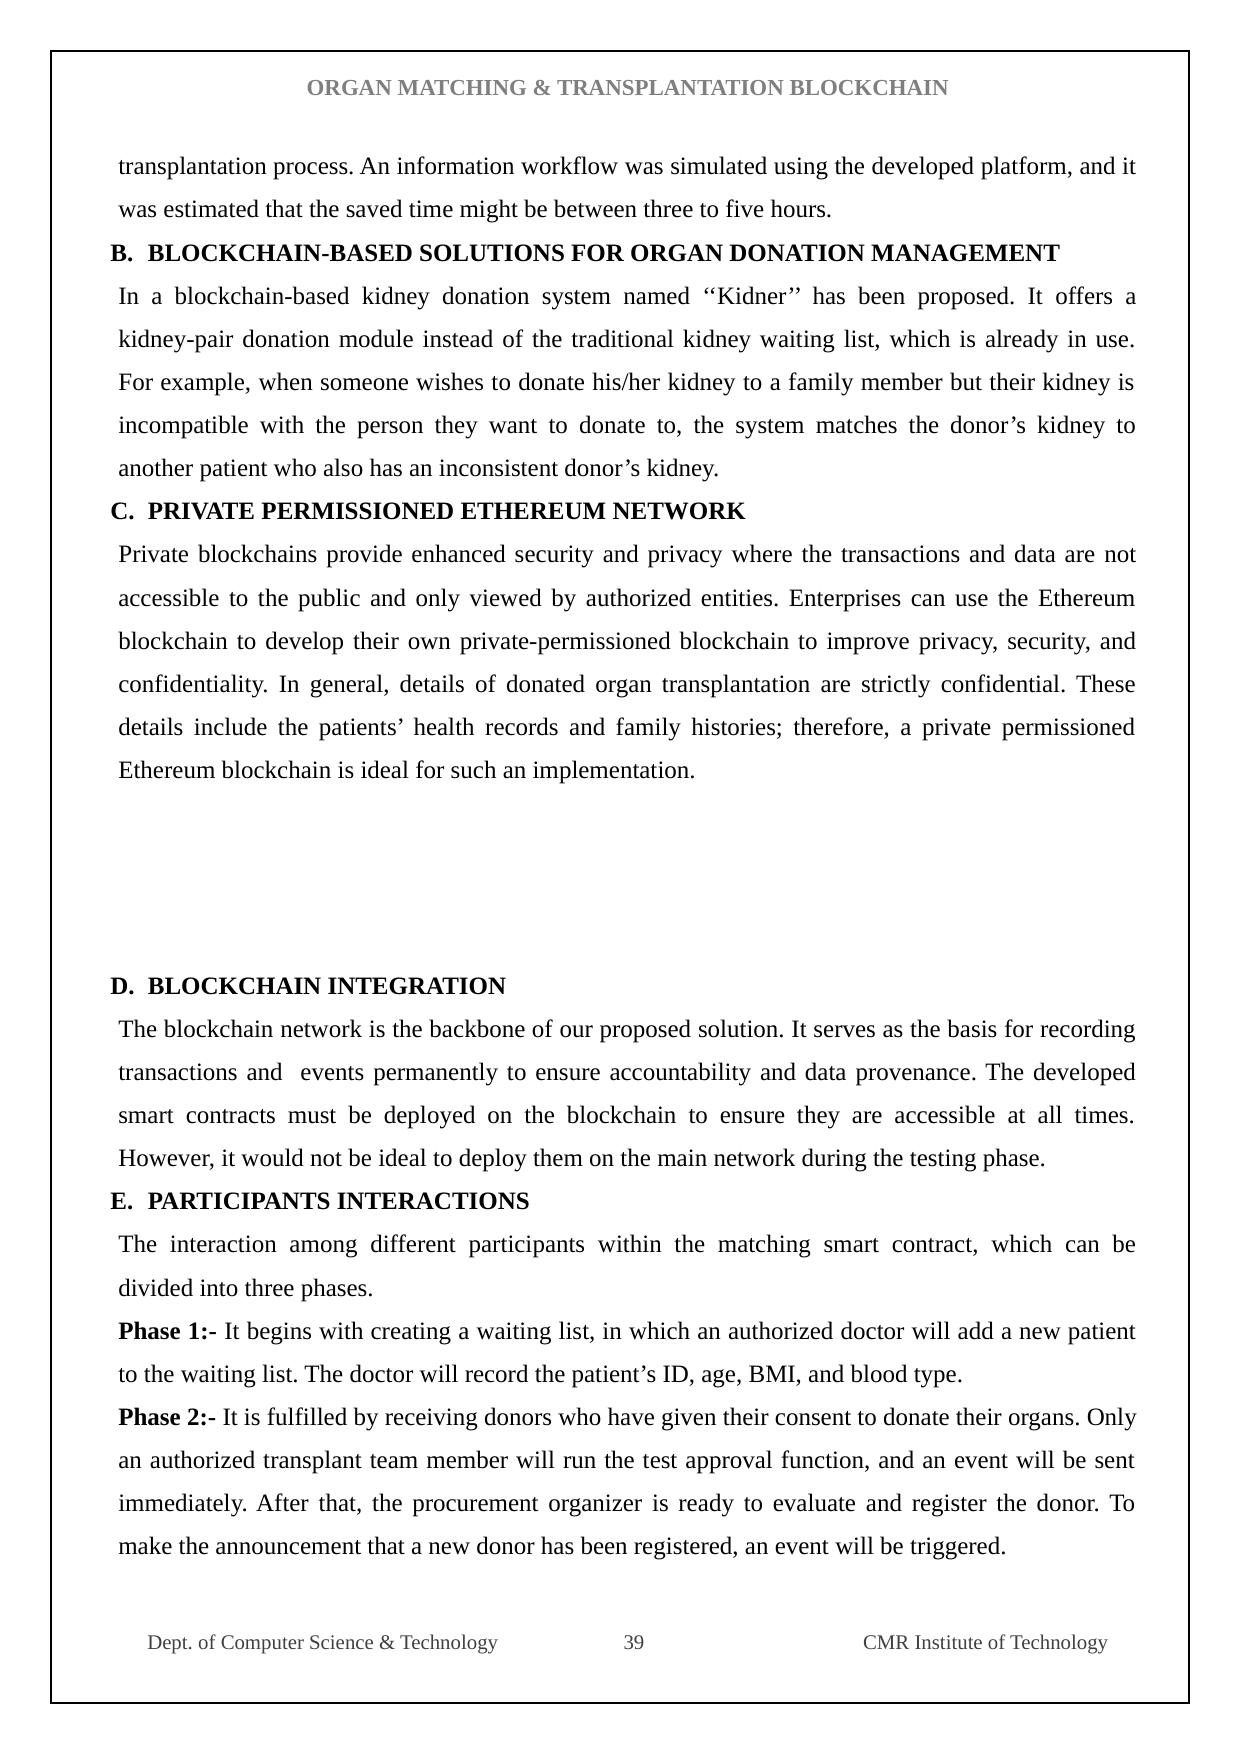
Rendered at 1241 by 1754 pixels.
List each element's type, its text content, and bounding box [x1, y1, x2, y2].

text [118, 151, 1137, 223]
text The interaction among different participants within the matching smart contract, which can be divided into three phases. [118, 1229, 1137, 1301]
text Phase 1:- It begins with creating a waiting list, in which an authorized doctor will add a new patient to the waiting list. The doctor will record the patient’s ID, age, BMI, and blood type. [118, 1316, 1137, 1388]
text The blockchain network is the backbone of our proposed solution. It serves as the basis for recording transactions and events permanently to ensure accountability and data provenance. The developed smart contracts must be deployed on the blockchain to ensure they are accessible at all times. However, it would not be ideal to deploy them on the main network during the testing phase. [118, 1014, 1137, 1172]
list PRIVATE PERMISSIONED ETHEREUM NETWORK [110, 496, 1137, 525]
list BLOCKCHAIN-BASED SOLUTIONS FOR ORGAN DONATION MANAGEMENT [110, 238, 1137, 266]
list BLOCKCHAIN INTEGRATION [110, 971, 1137, 999]
text In a blockchain-based kidney donation system named ‘‘Kidner’’ has been proposed. It offers a kidney-pair donation module instead of the traditional kidney waiting list, which is already in use. For example, when someone wishes to donate his/her kidney to a family member but their kidney is incompatible with the person they want to donate to, the system matches the donor’s kidney to another patient who also has an inconsistent donor’s kidney. [118, 281, 1137, 482]
list PARTICIPANTS INTERACTIONS [110, 1186, 1137, 1215]
text Private blockchains provide enhanced security and privacy where the transactions and data are not accessible to the public and only viewed by authorized entities. Enterprises can use the Ethereum blockchain to develop their own private-permissioned blockchain to improve privacy, security, and confidentiality. In general, details of donated organ transplantation are strictly confidential. These details include the patients’ health records and family histories; therefore, a private permissioned Ethereum blockchain is ideal for such an implementation. [118, 539, 1137, 784]
text Phase 2:- It is fulfilled by receiving donors who have given their consent to donate their organs. Only an authorized transplant team member will run the test approval function, and an event will be sent immediately. After that, the procurement organizer is ready to evaluate and register the donor. To make the announcement that a new donor has been registered, an event will be triggered. [118, 1402, 1137, 1560]
